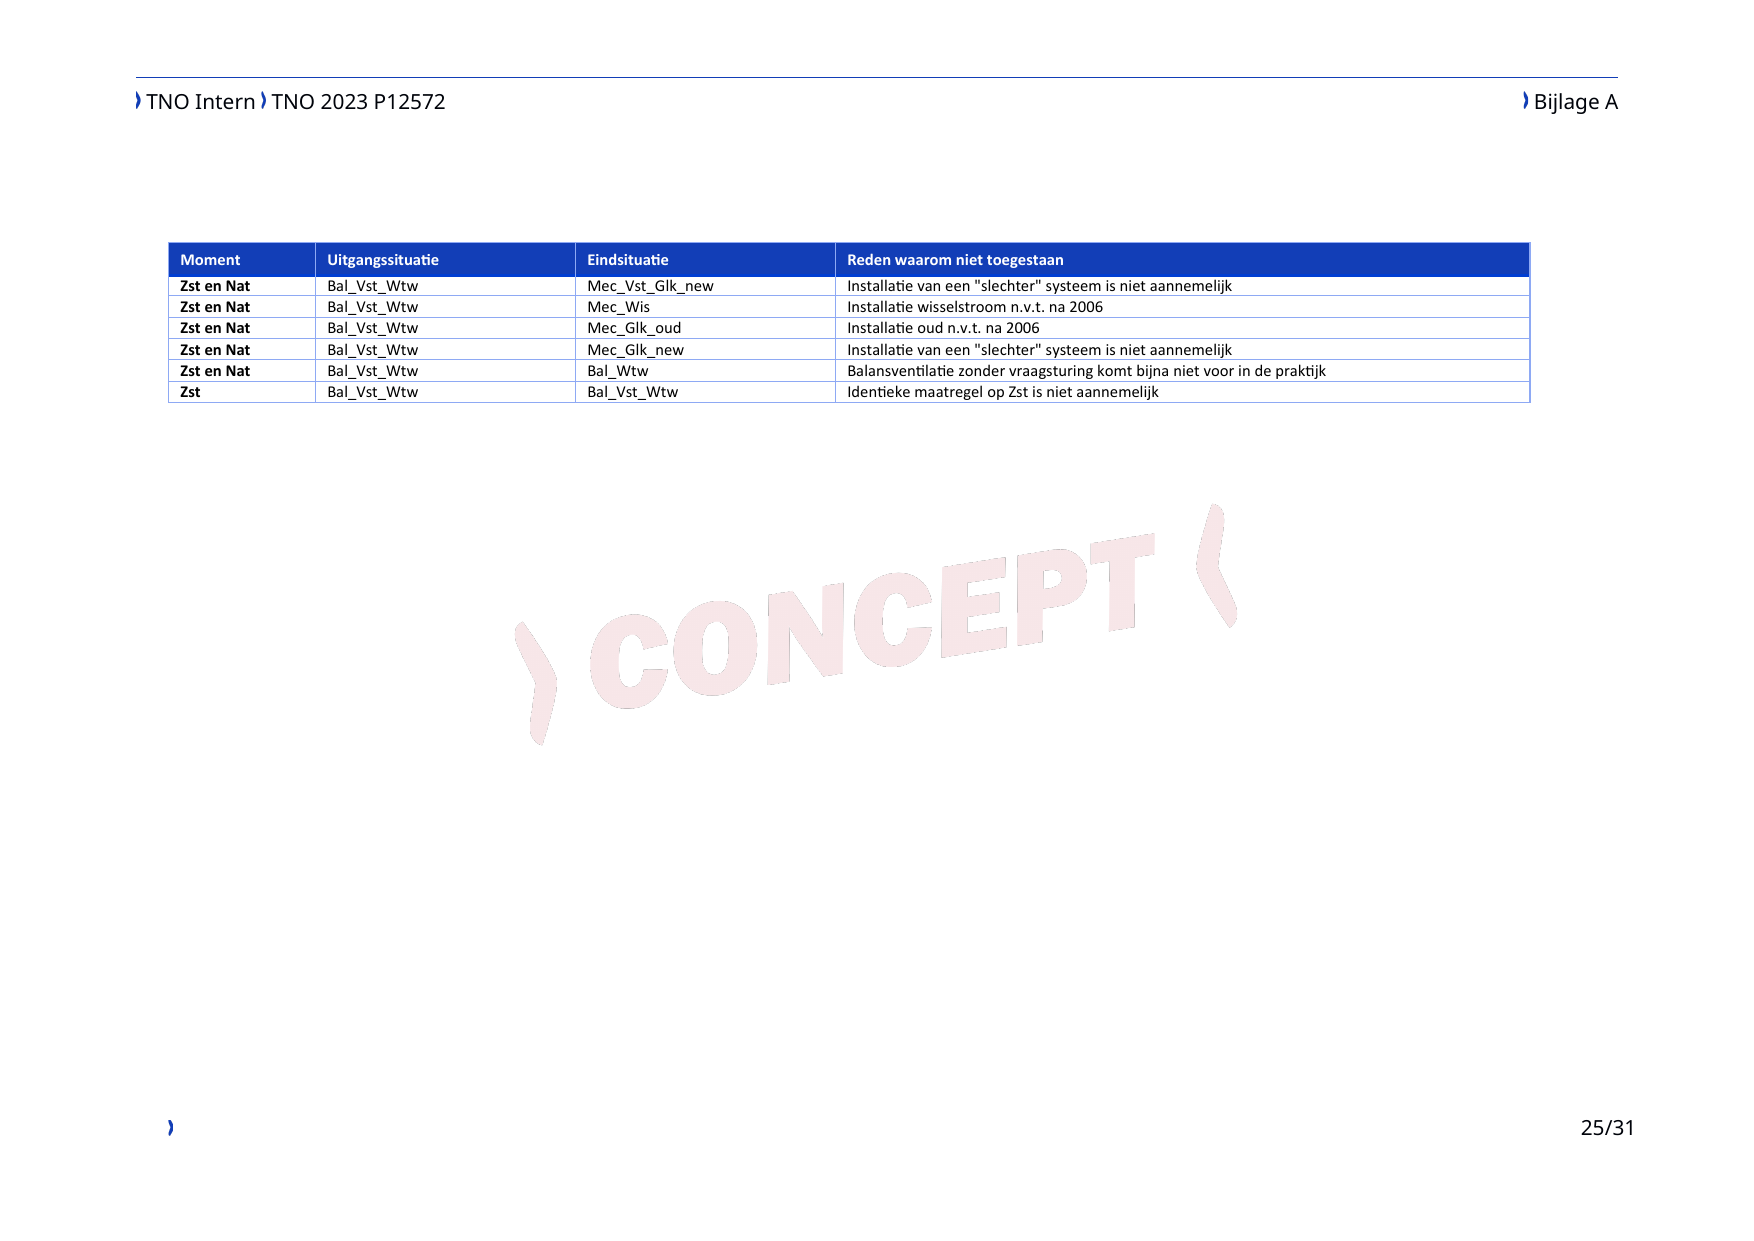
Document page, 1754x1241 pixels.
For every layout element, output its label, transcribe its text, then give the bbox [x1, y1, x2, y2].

picture [168, 1120, 173, 1136]
table_cell Mec_Glk_oud [576, 318, 835, 338]
picture [1523, 91, 1529, 109]
table_cell Bal_Vst_Wtw [576, 382, 835, 402]
table_cell Bal_Vst_Wtw [316, 339, 575, 359]
table_cell Zst [169, 382, 315, 402]
table_cell Identieke maatregel op Zst is niet aannemelijk [836, 382, 1529, 402]
table_cell Installatie oud n.v.t. na 2006 [836, 318, 1529, 338]
table_cell Zst en Nat [169, 339, 315, 359]
table_cell Zst en Nat [169, 318, 315, 338]
table_cell Zst en Nat [169, 277, 315, 295]
table_cell Balansventilatie zonder vraagsturing komt bijna niet voor in de praktijk [836, 360, 1529, 381]
table_cell Bal_Vst_Wtw [316, 318, 575, 338]
table_cell Bal_Wtw [576, 360, 835, 381]
table_cell Bal_Vst_Wtw [316, 382, 575, 402]
table_cell Zst en Nat [169, 296, 315, 317]
table_cell Installatie van een "slechter" systeem is niet aannemelijk [836, 277, 1529, 295]
picture [261, 91, 266, 109]
table_cell Bal_Vst_Wtw [316, 277, 575, 295]
picture [136, 91, 141, 109]
table_cell Mec_Vst_Glk_new [576, 277, 835, 295]
table_cell Mec_Wis [576, 296, 835, 317]
table_cell Installatie wisselstroom n.v.t. na 2006 [836, 296, 1529, 317]
table_header Eindsituatie [576, 243, 835, 274]
picture [510, 483, 1244, 757]
table_cell Zst en Nat [169, 360, 315, 381]
table_cell Installatie van een "slechter" systeem is niet aannemelijk [836, 339, 1529, 359]
table_cell Bal_Vst_Wtw [316, 296, 575, 317]
table_header Reden waarom niet toegestaan [836, 243, 1529, 274]
table_cell Bal_Vst_Wtw [316, 360, 575, 381]
table_header Uitgangssituatie [316, 243, 575, 274]
table_cell Mec_Glk_new [576, 339, 835, 359]
table_header Moment [169, 243, 315, 274]
